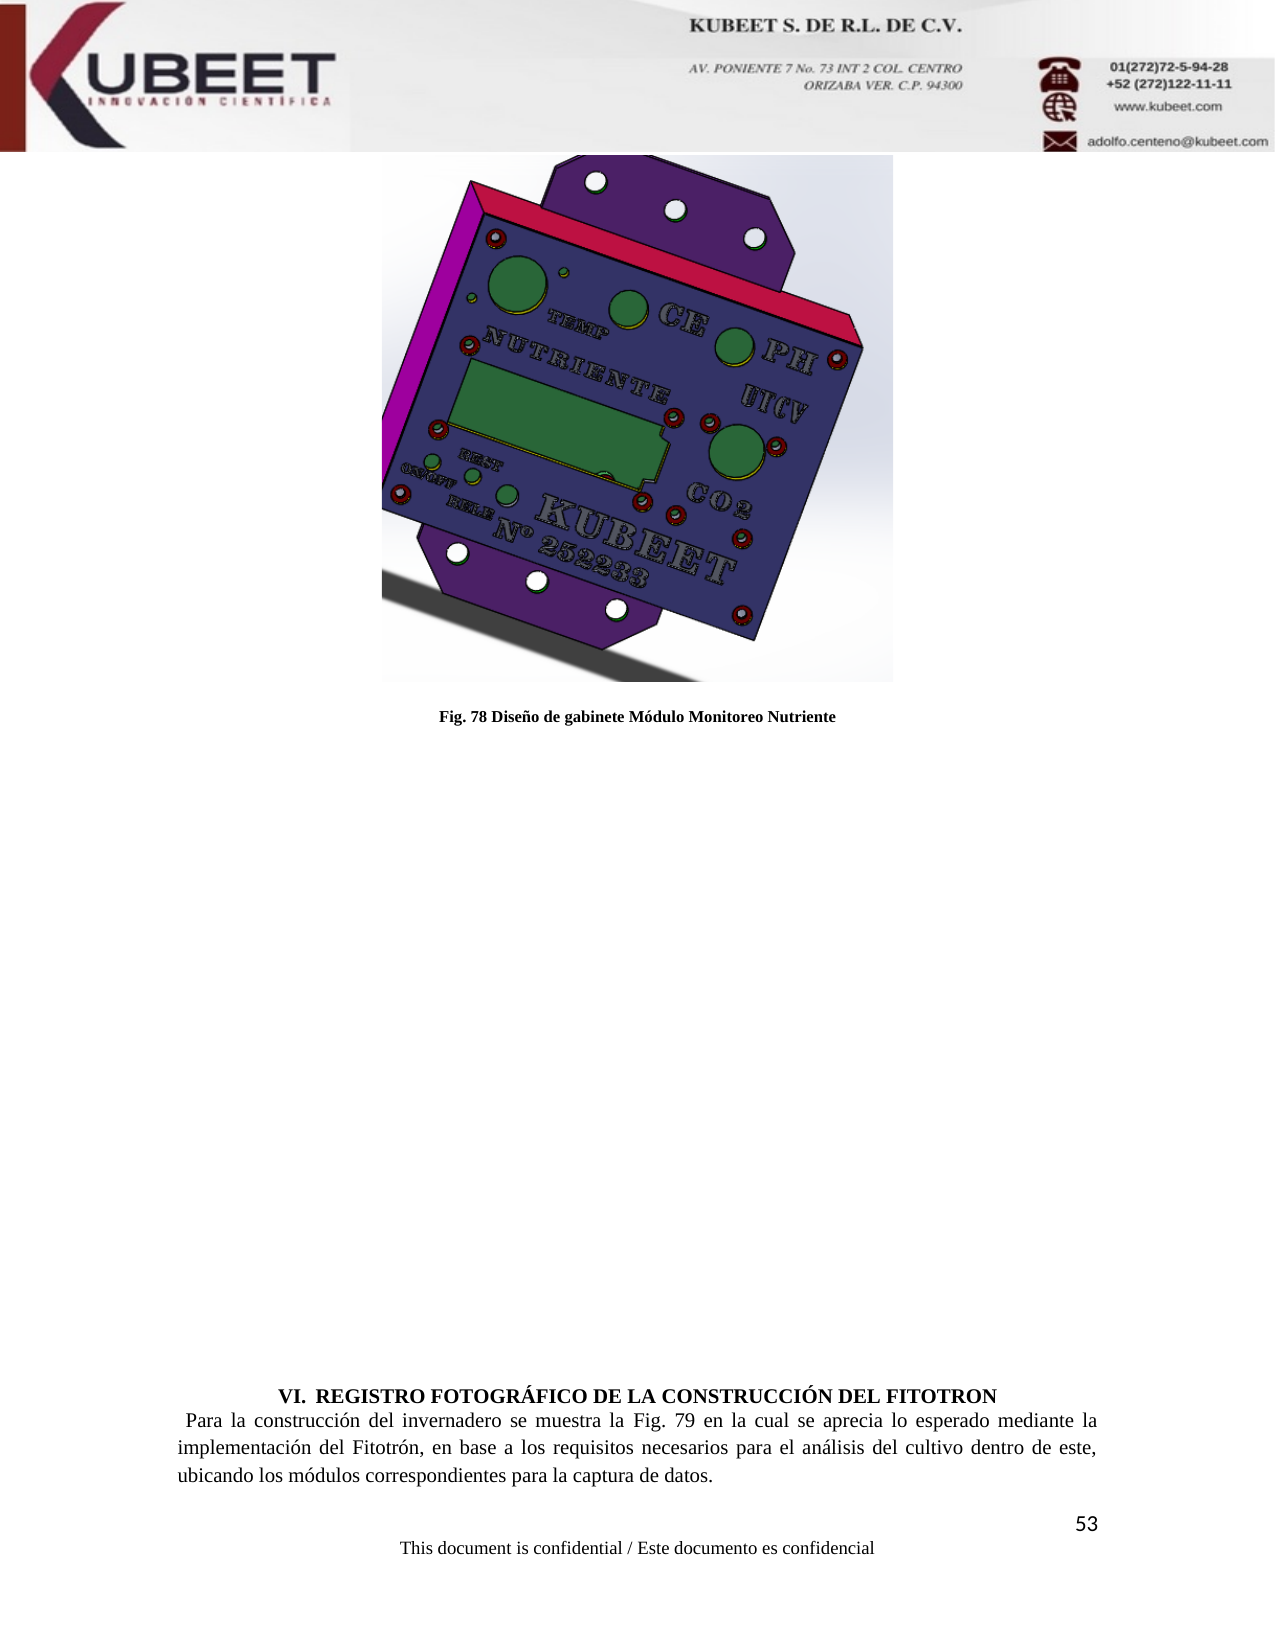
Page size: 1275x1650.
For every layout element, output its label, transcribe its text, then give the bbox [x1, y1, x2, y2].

text Para la construcción del invernadero se muestra la Fig. 79 en la cual se aprecia lo esperado mediante la implementación del Fitotrón, en base a los requisitos necesarios para el análisis del cultivo dentro de este, ubicando los módulos correspondientes para la captura de datos. [177, 1408, 1098, 1487]
picture [0, 0, 1275, 152]
subtitle REGISTRO FOTOGRÁFICO DE LA CONSTRUCCIÓN DEL FITOTRON [177, 1383, 1098, 1408]
picture [381, 155, 894, 682]
